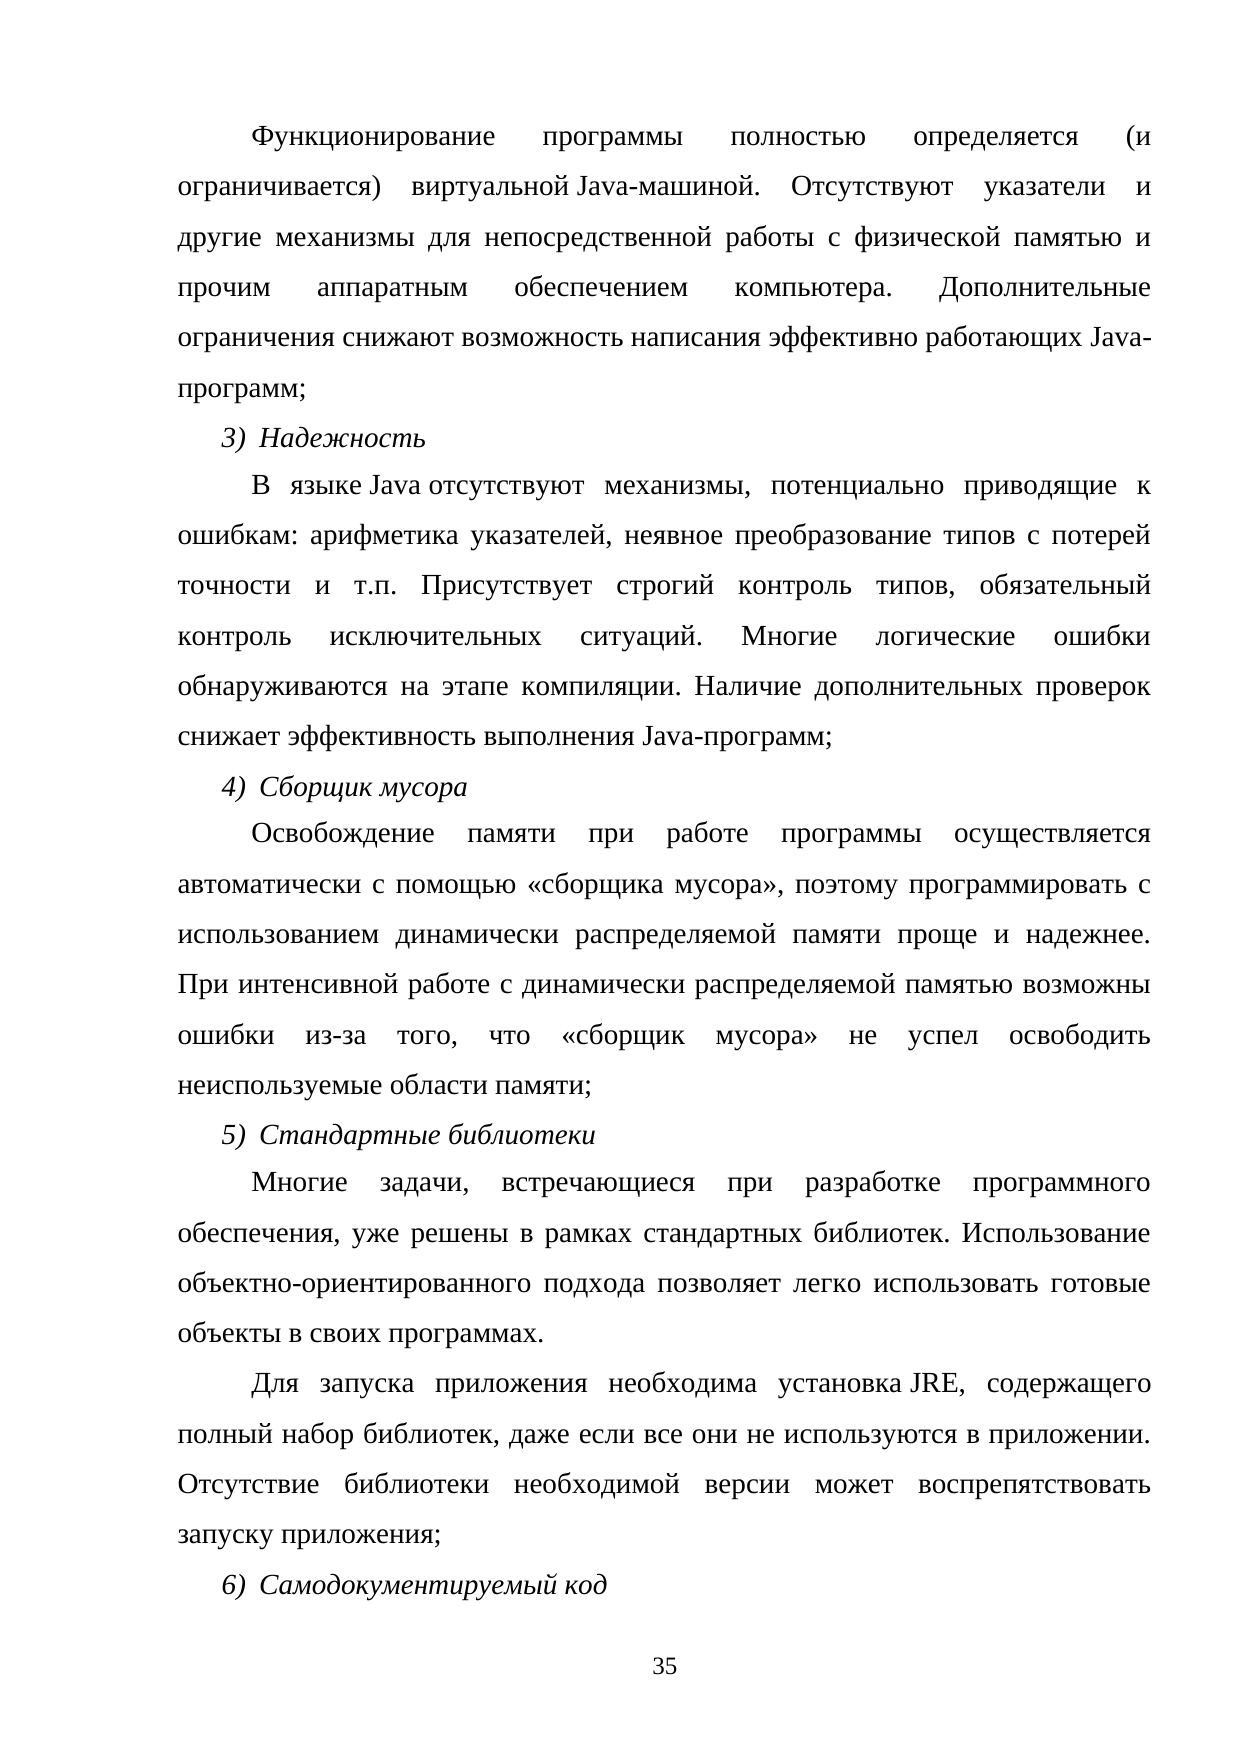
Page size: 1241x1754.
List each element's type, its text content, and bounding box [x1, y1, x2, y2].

text Стандартные библиотеки [221, 1117, 1152, 1151]
text В языке Java отсутствуют механизмы, потенциально приводящие к ошибкам: арифметика указателей, неявное преобразование типов с потерей точности и т.п. Присутствует строгий контроль типов, обязательный контроль исключительных ситуаций. Многие логические ошибки обнаруживаются на этапе компиляции. Наличие дополнительных проверок снижает эффективность выполнения Java-программ; [177, 467, 1152, 752]
text Функционирование программы полностью определяется (и ограничивается) виртуальной Java-машиной. Отсутствуют указатели и другие механизмы для непосредственной работы с физической памятью и прочим аппаратным обеспечением компьютера. Дополнительные ограничения снижают возможность написания эффективно работающих Java-программ; [177, 118, 1152, 403]
text Для запуска приложения необходима установка JRE, содержащего полный набор библиотек, даже если все они не используются в приложении. Отсутствие библиотеки необходимой версии может воспрепятствовать запуску приложения; [177, 1366, 1152, 1550]
text Многие задачи, встречающиеся при разработке программного обеспечения, уже решены в рамках стандартных библиотек. Использование объектно-ориентированного подхода позволяет легко использовать готовые объекты в своих программах. [177, 1164, 1152, 1349]
text Самодокументируемый код [221, 1567, 1152, 1600]
text Надежность [221, 420, 1152, 453]
text Освобождение памяти при работе программы осуществляется автоматически с помощью «сборщика мусора», поэтому программировать с использованием динамически распределяемой памяти проще и надежнее. При интенсивной работе с динамически распределяемой памятью возможны ошибки из-за того, что «сборщик мусора» не успел освободить неиспользуемые области памяти; [177, 816, 1152, 1101]
text Сборщик мусора [221, 769, 1152, 802]
